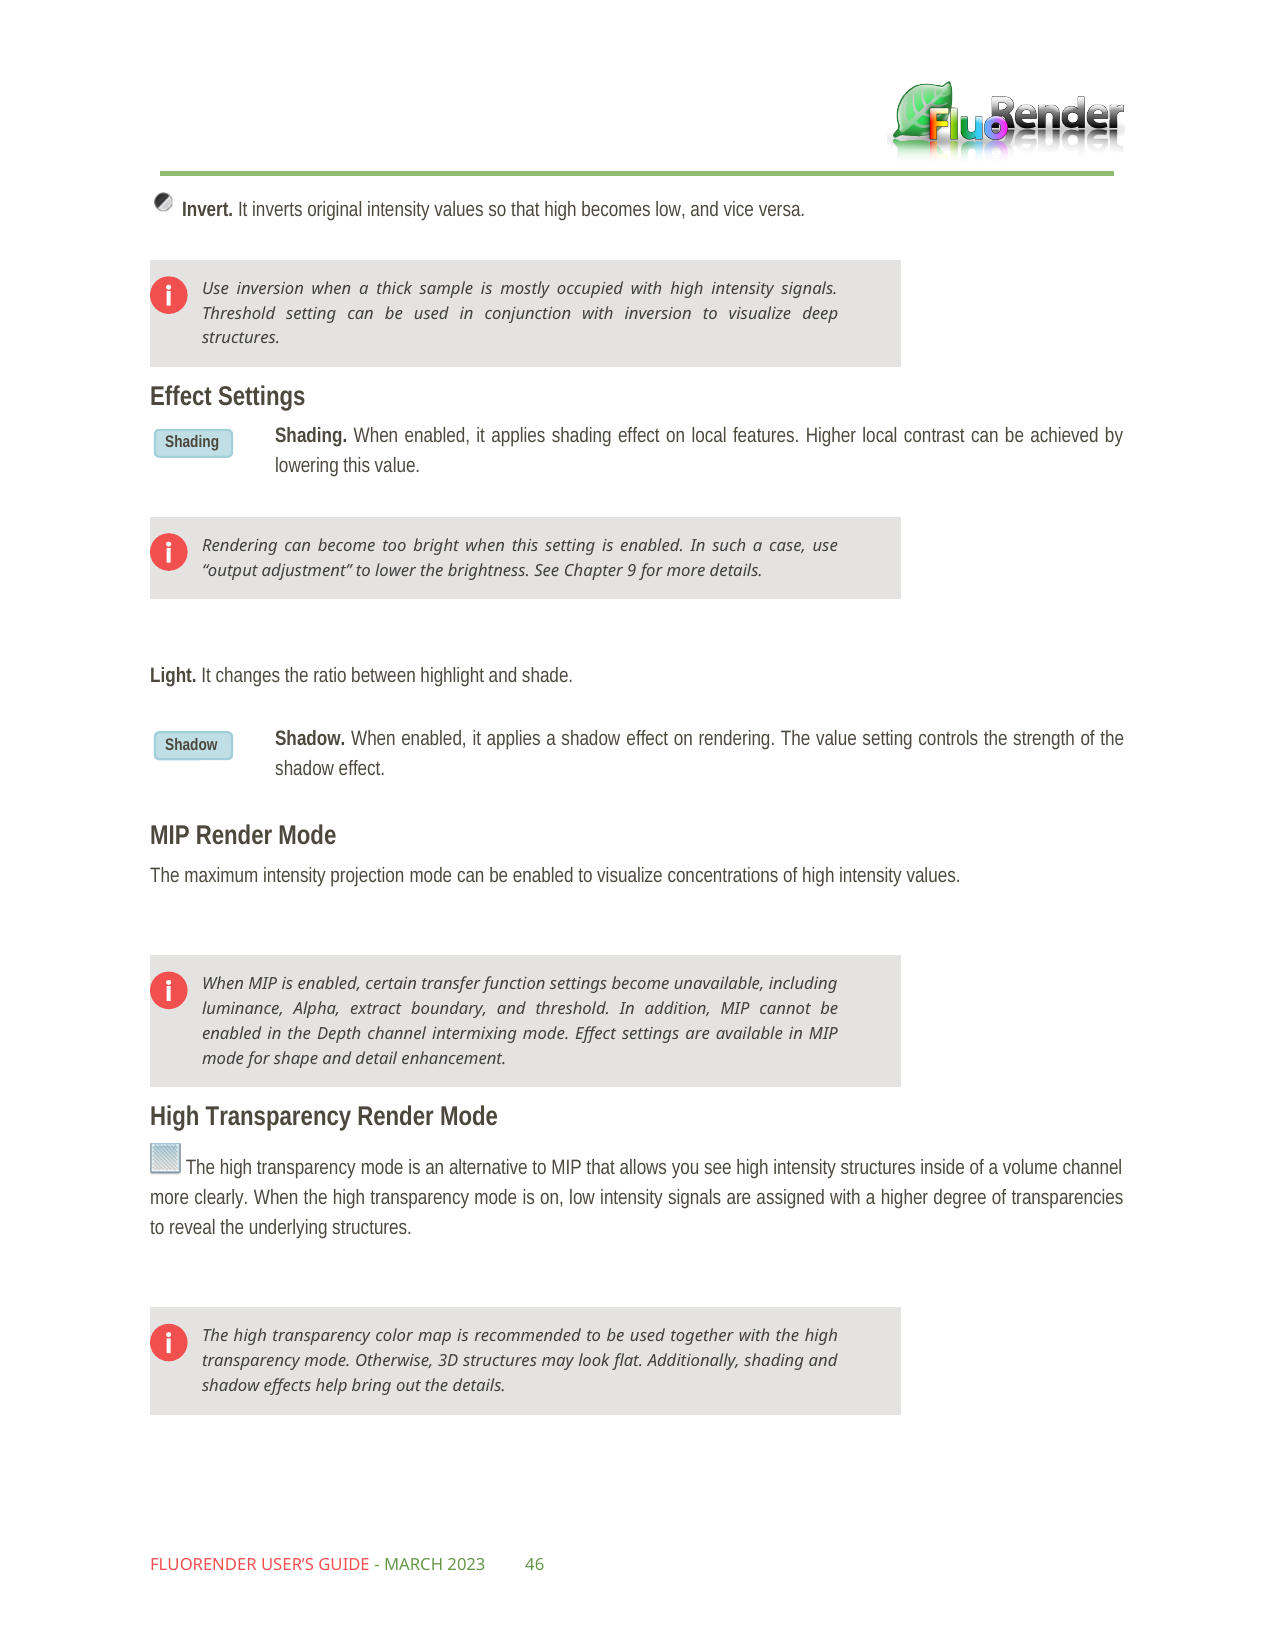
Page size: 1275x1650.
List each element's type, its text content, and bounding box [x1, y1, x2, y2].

picture [887, 75, 1125, 165]
text The high transparency mode is an alternative to MIP that allows you see high intensity structures inside of a volume channel more clearly. When the high transparency mode is on, low intensity signals are assigned with a higher degree of transparencies to reveal the underlying structures. [150, 1143, 1125, 1239]
text Shadow. When enabled, it applies a shadow effect on rendering. The value setting controls the strength of the shadow effect. [150, 726, 1125, 780]
text The maximum intensity projection mode can be enabled to visualize concentrations of high intensity values. [150, 862, 1125, 886]
table_header [150, 1307, 202, 1415]
subtitle High Transparency Render Mode [150, 1100, 1125, 1131]
text Light. It changes the ratio between highlight and shade. [150, 663, 1125, 687]
picture [150, 188, 177, 216]
subtitle Effect Settings [150, 380, 1125, 411]
text Invert. It inverts original intensity values so that high becomes low, and vice versa. [150, 189, 1125, 220]
table_header Use inversion when a thick sample is mostly occupied with high intensity signals. Threshold setting can be used in conjunction with inversion to visualize deep structures. [202, 260, 901, 367]
table_header When MIP is enabled, certain transfer function settings become unavailable, including luminance, Alpha, extract boundary, and threshold. In addition, MIP cannot be enabled in the Depth channel intermixing mode. Effect settings are available in MIP mode for shape and detail enhancement. [202, 955, 901, 1087]
table_header [150, 955, 202, 1087]
table_header [150, 517, 202, 599]
subtitle MIP Render Mode [150, 819, 1125, 850]
picture [150, 1143, 181, 1175]
table_header [150, 260, 202, 367]
text Shading. When enabled, it applies shading effect on local features. Higher local contrast can be achieved by lowering this value. [150, 423, 1125, 477]
table_header Rendering can become too bright when this setting is enabled. In such a case, use “output adjustment” to lower the brightness. See Chapter 9 for more details. [202, 517, 901, 599]
table_header The high transparency color map is recommended to be used together with the high transparency mode. Otherwise, 3D structures may look flat. Additionally, shading and shadow effects help bring out the details. [202, 1307, 901, 1415]
